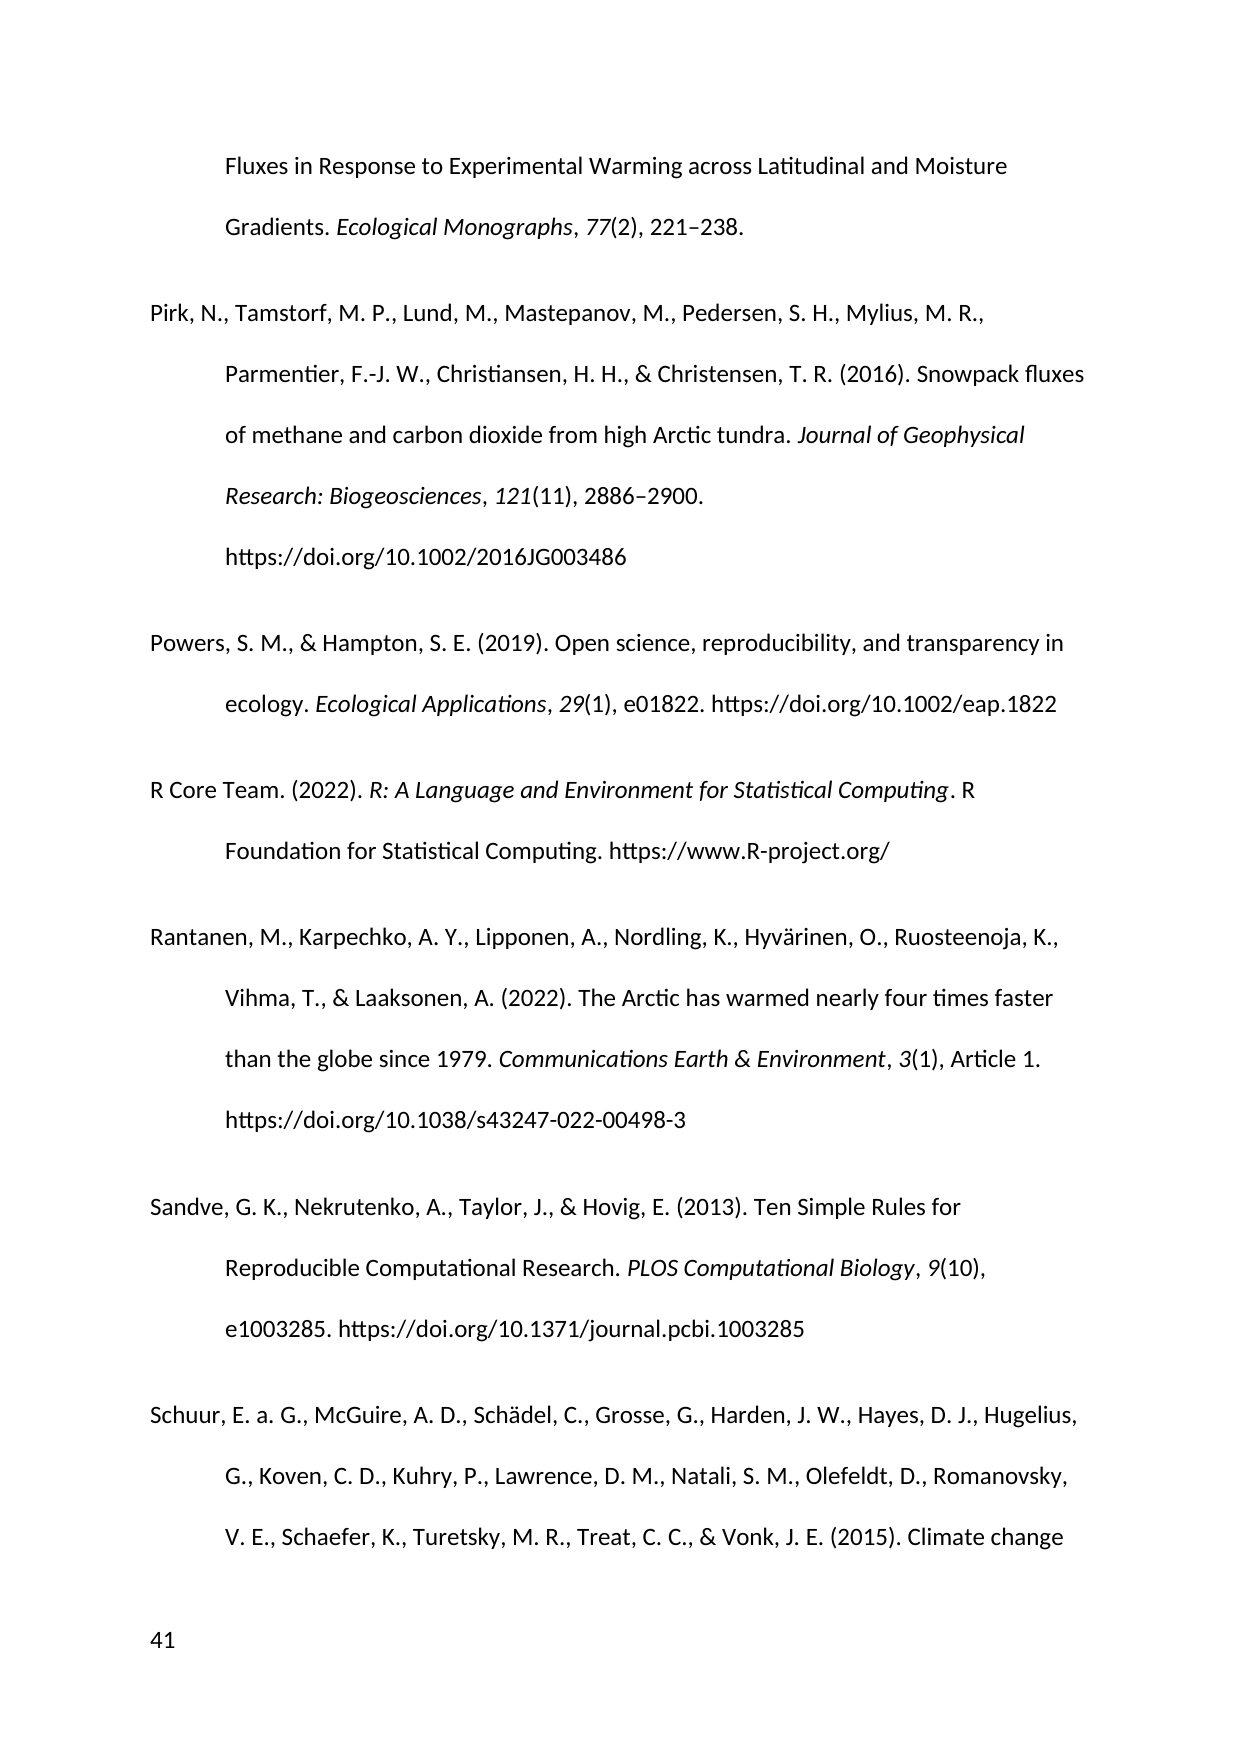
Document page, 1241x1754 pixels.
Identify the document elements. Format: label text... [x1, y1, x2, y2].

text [150, 1399, 1090, 1551]
text Sandve, G. K., Nekrutenko, A., Taylor, J., & Hovig, E. (2013). Ten Simple Rules for Reproducible Computational Research. PLOS Computational Biology, 9(10), e1003285. https://doi.org/10.1371/journal.pcbi.1003285 [150, 1191, 1090, 1343]
text Powers, S. M., & Hampton, S. E. (2019). Open science, reproducibility, and transparency in ecology. Ecological Applications, 29(1), e01822. https://doi.org/10.1002/eap.1822 [150, 627, 1090, 719]
text R Core Team. (2022). R: A Language and Environment for Statistical Computing. R Foundation for Statistical Computing. https://www.R-project.org/ [150, 774, 1090, 866]
text Pirk, N., Tamstorf, M. P., Lund, M., Mastepanov, M., Pedersen, S. H., Mylius, M. R., Parmentier, F.-J. W., Christiansen, H. H., & Christensen, T. R. (2016). Snowpack fluxes of methane and carbon dioxide from high Arctic tundra. Journal of Geophysical Research: Biogeosciences, 121(11), 2886–2900. https://doi.org/10.1002/2016JG003486 [150, 297, 1090, 572]
text Rantanen, M., Karpechko, A. Y., Lipponen, A., Nordling, K., Hyvärinen, O., Ruosteenoja, K., Vihma, T., & Laaksonen, A. (2022). The Arctic has warmed nearly four times faster than the globe since 1979. Communications Earth & Environment, 3(1), Article 1. https://doi.org/10.1038/s43247-022-00498-3 [150, 921, 1090, 1135]
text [150, 150, 1090, 242]
